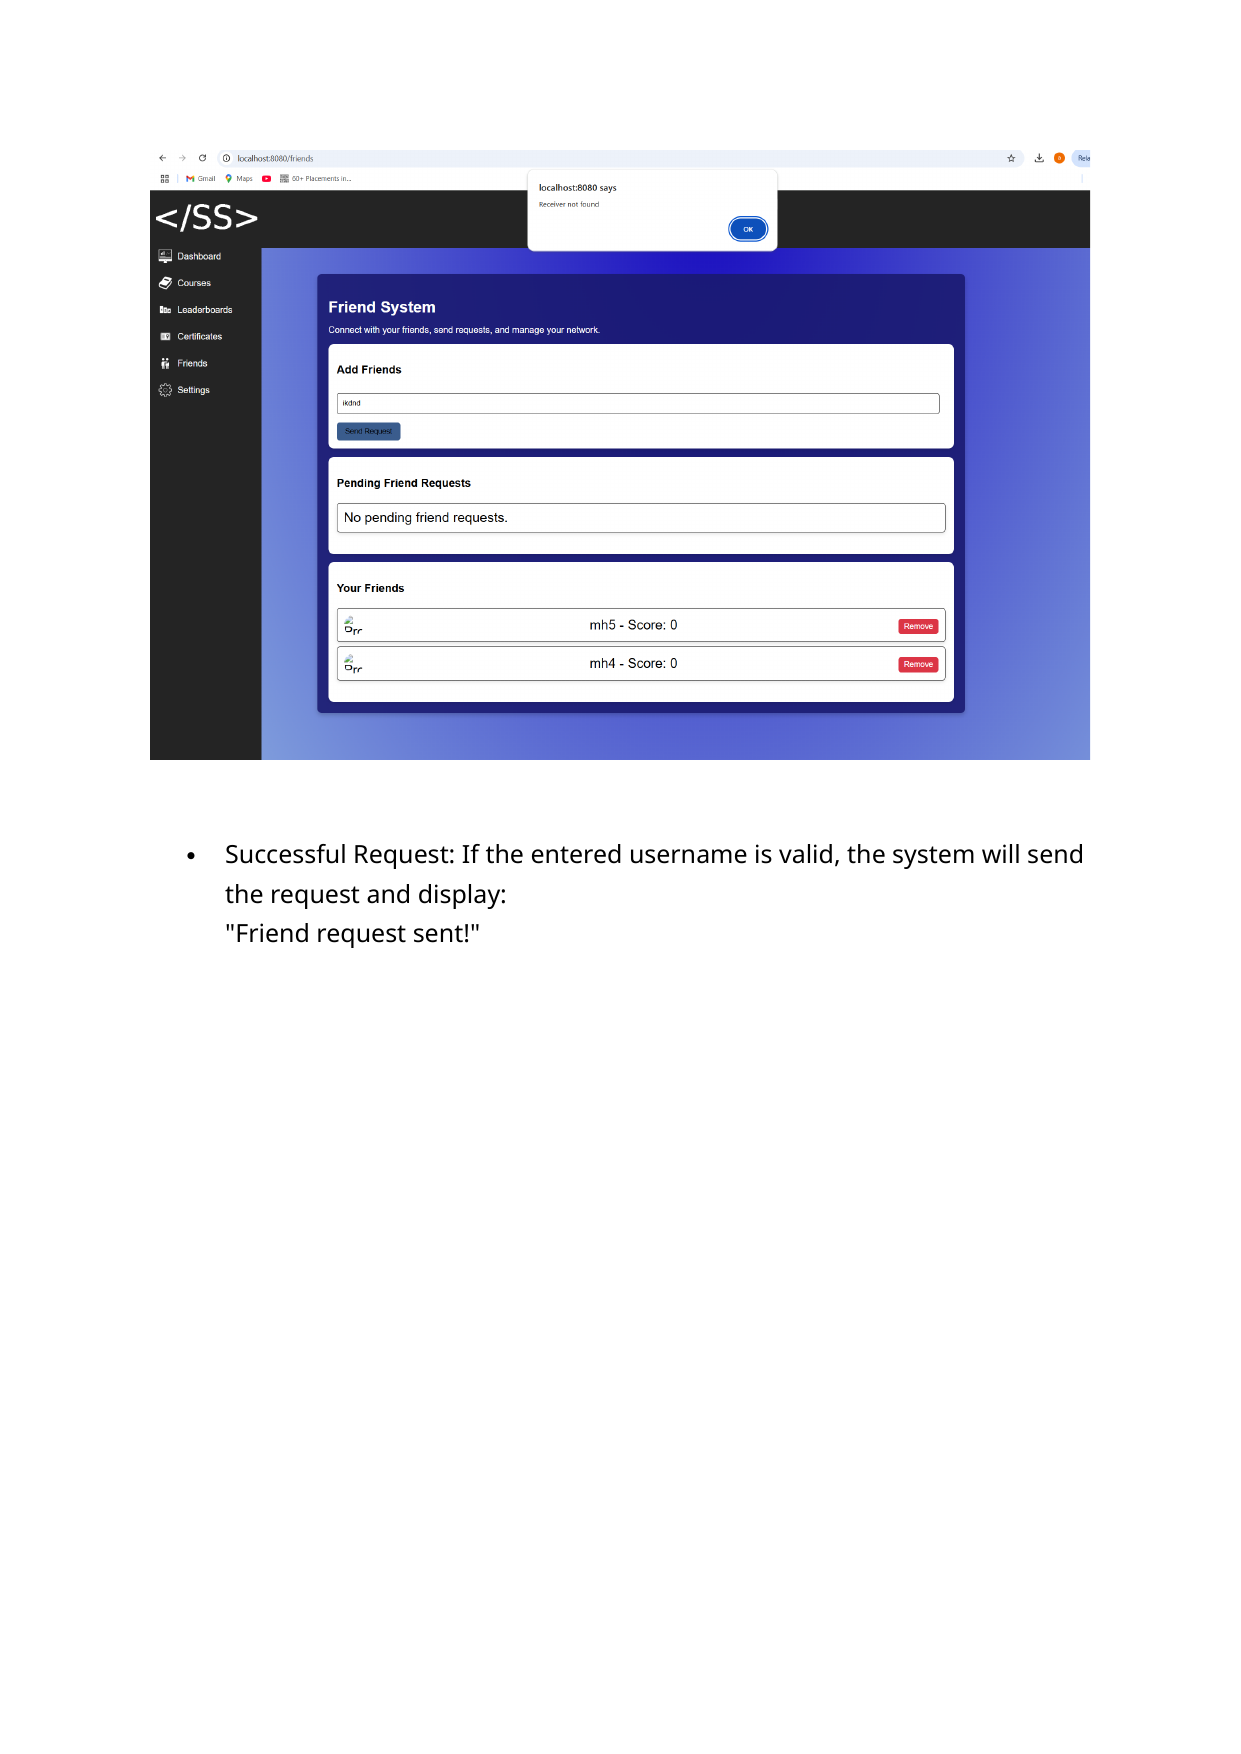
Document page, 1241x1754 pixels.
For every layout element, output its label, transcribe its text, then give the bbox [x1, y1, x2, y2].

picture [150, 150, 1091, 760]
list Successful Request: If the entered username is valid, the system will send the request and display: "Friend request sent!" [187, 837, 1090, 949]
